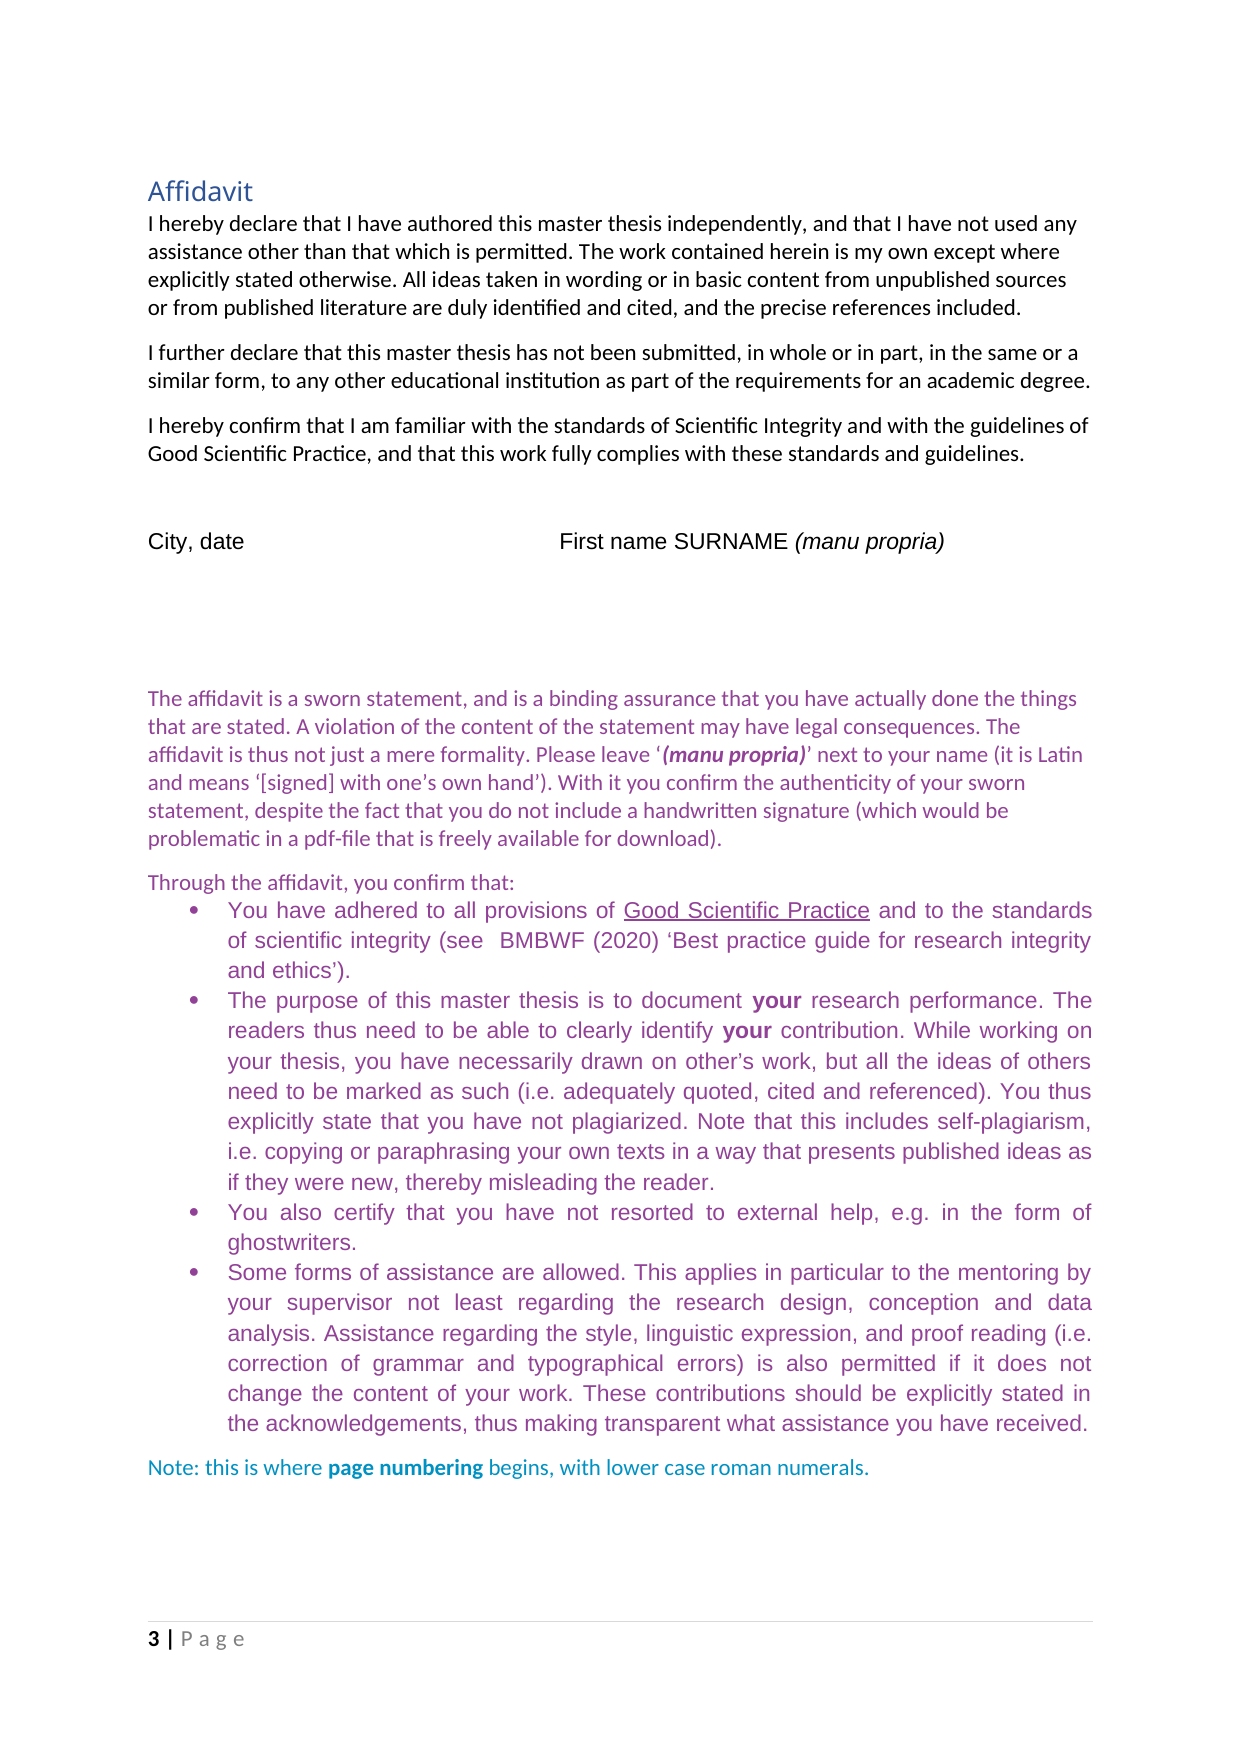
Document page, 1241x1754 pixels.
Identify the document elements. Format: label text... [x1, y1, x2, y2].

list The purpose of this master thesis is to document your research performance. The readers thus need to be able to clearly identify your contribution. While working on your thesis, you have necessarily drawn on other’s work, but all the ideas of others need to be marked as such (i.e. adequately quoted, cited and referenced). You thus explicitly state that you have not plagiarized. Note that this includes self-plagiarism, i.e. copying or paraphrasing your own texts in a way that presents published ideas as if they were new, thereby misleading the reader. [190, 987, 1093, 1195]
text The affidavit is a sworn statement, and is a binding assurance that you have actually done the things that are stated. A violation of the content of the statement may have legal consequences. The affidavit is thus not just a mere formality. Please leave ‘(manu propria)’ next to your name (it is Latin and means ‘[signed] with one’s own hand’). With it you confirm the authenticity of your sworn statement, despite the fact that you do not include a handwritten signature (which would be problematic in a pdf-file that is freely available for download). [148, 684, 1093, 852]
text I hereby confirm that I am familiar with the standards of Scientific Integrity and with the guidelines of Good Scientific Practice, and that this work fully complies with these standards and guidelines. [148, 411, 1093, 467]
text Note: this is where page numbering begins, with lower case roman numerals. [148, 1453, 1093, 1481]
text Through the affidavit, you confirm that: [148, 868, 1093, 897]
subtitle Affidavit [148, 173, 1093, 209]
text I hereby declare that I have authored this master thesis independently, and that I have not used any assistance other than that which is permitted. The work contained herein is my own except where explicitly stated otherwise. All ideas taken in wording or in basic content from unpublished sources or from published literature are duly identified and cited, and the precise references included. [148, 209, 1093, 322]
text I further declare that this master thesis has not been submitted, in whole or in part, in the same or a similar form, to any other educational institution as part of the requirements for an academic degree. [148, 338, 1093, 394]
list Some forms of assistance are allowed. This applies in particular to the mentoring by your supervisor not least regarding the research design, conception and data analysis. Assistance regarding the style, linguistic expression, and proof reading (i.e. correction of grammar and typographical errors) is also permitted if it does not change the content of your work. These contributions should be explicitly stated in the acknowledgements, thus making transparent what assistance you have received. [190, 1259, 1093, 1436]
text City, date First name SURNAME (manu propria) [148, 528, 1093, 555]
list You have adhered to all provisions of Good Scientific Practice and to the standards of scientific integrity (see BMBWF (2020) ‘Best practice guide for research integrity and ethics’). [190, 897, 1093, 983]
list You also certify that you have not resorted to external help, e.g. in the form of ghostwriters. [190, 1199, 1093, 1255]
